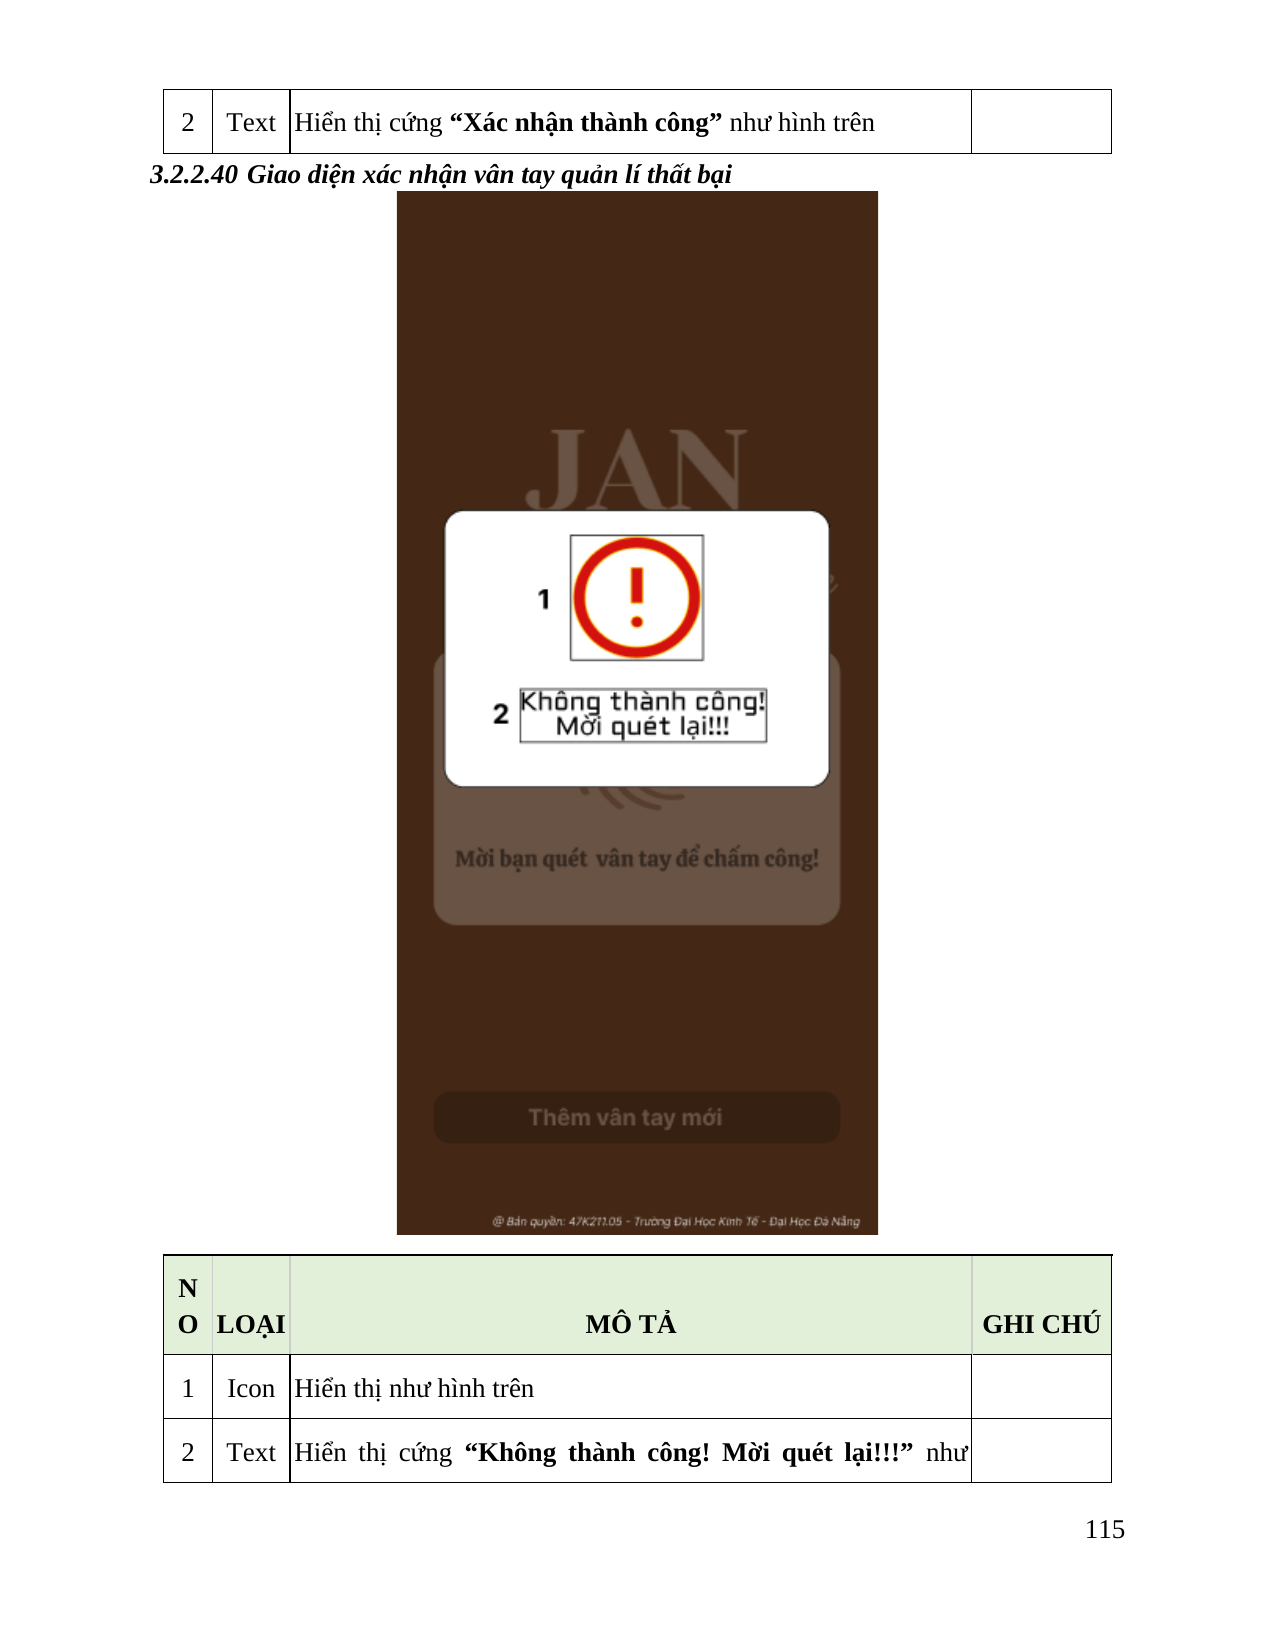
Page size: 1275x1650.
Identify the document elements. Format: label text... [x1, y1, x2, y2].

table_cell Text [213, 1419, 289, 1482]
table_cell 2 [164, 90, 212, 152]
table_header MÔ TẢ [291, 1256, 971, 1354]
table_cell 2 [164, 1419, 212, 1482]
table_cell Hiển thị như hình trên [291, 1355, 971, 1418]
table_header LOẠI [213, 1256, 289, 1354]
table_cell 1 [164, 1355, 212, 1418]
table_header NO [164, 1256, 212, 1354]
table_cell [291, 1419, 971, 1482]
table_cell [972, 1419, 1111, 1482]
picture [396, 191, 879, 1235]
table_cell [972, 90, 1111, 152]
table_cell Text [213, 90, 289, 152]
table_cell Icon [213, 1355, 289, 1418]
table_cell Hiển thị cứng “Xác nhận thành công” như hình trên [291, 90, 971, 152]
subtitle Giao diện xác nhận vân tay quản lí thất bại [150, 158, 1125, 189]
table_header GHI CHÚ [973, 1256, 1111, 1354]
table_cell [972, 1355, 1111, 1418]
